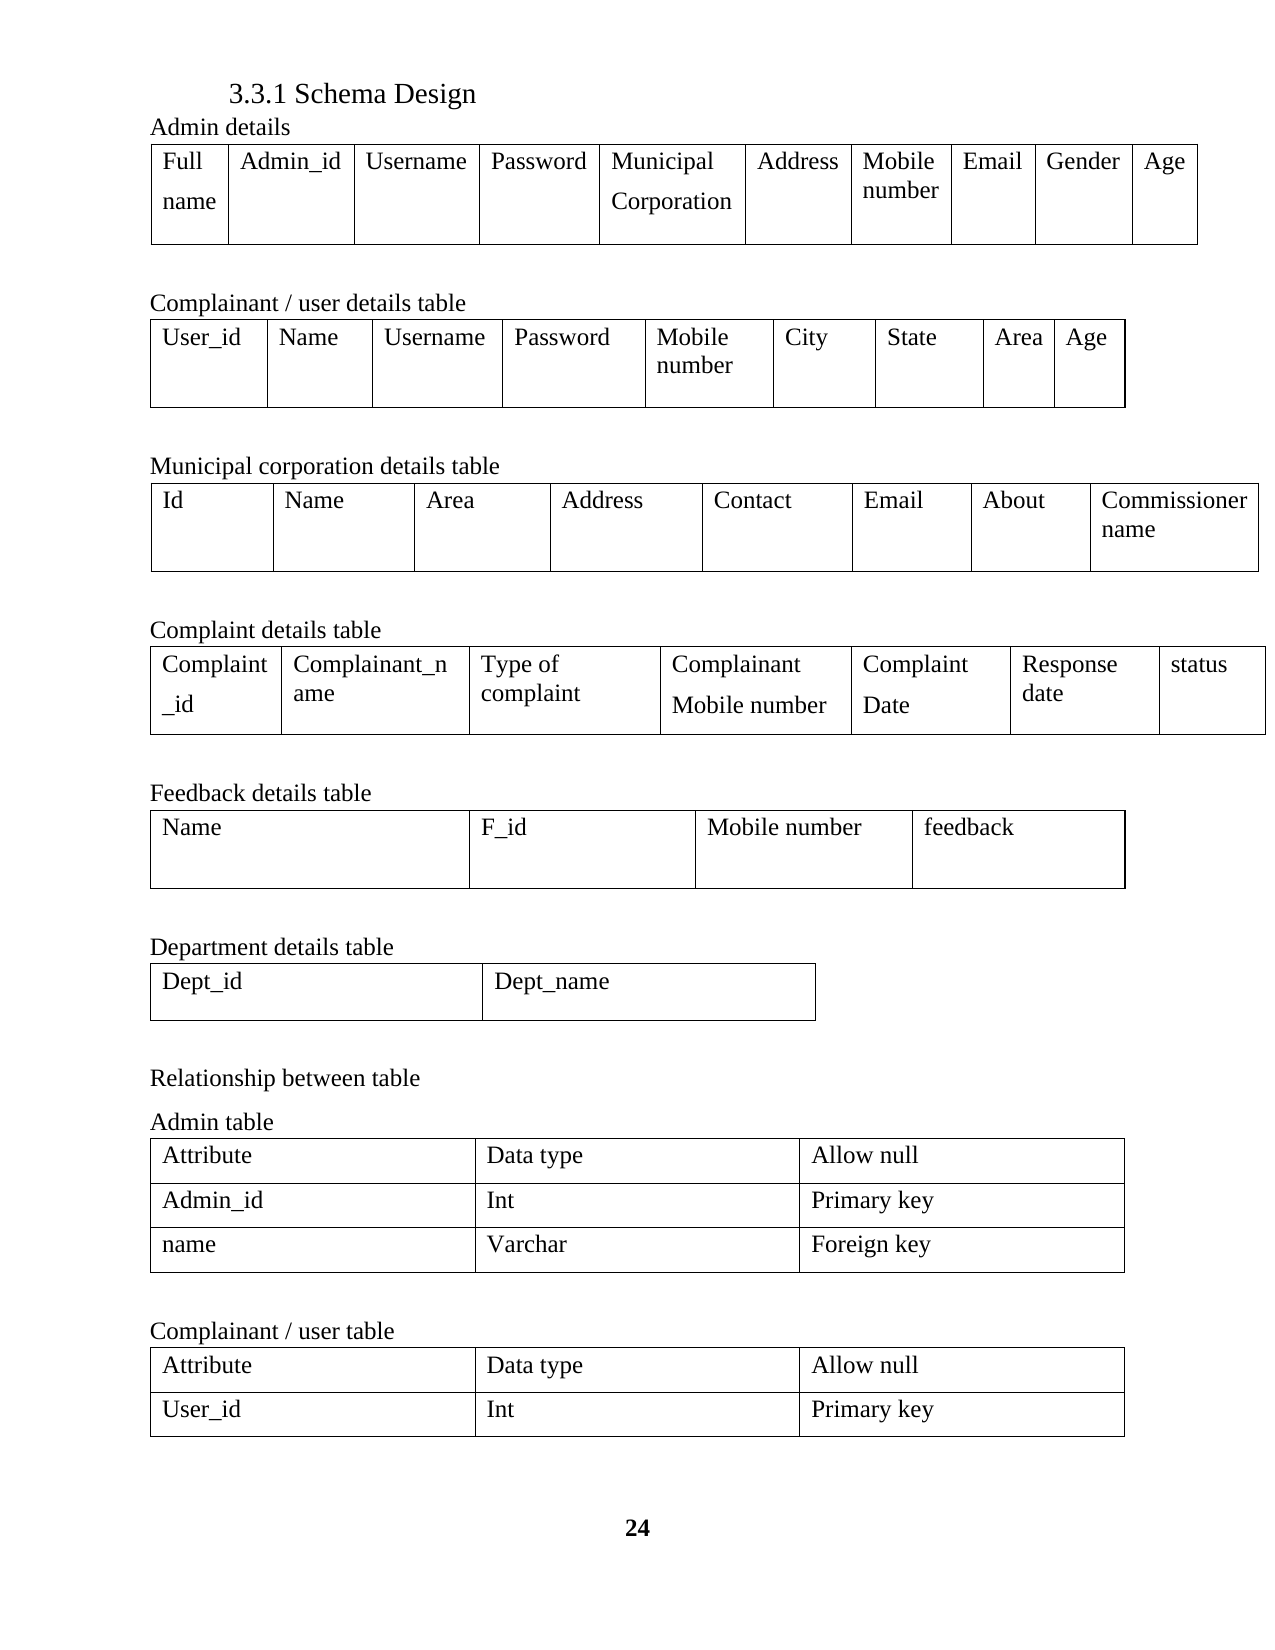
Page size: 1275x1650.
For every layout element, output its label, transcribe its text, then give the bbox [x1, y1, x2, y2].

table_header User_id [151, 320, 267, 407]
table_header Response date [1011, 647, 1159, 734]
table_header Password [503, 320, 645, 407]
table_header Municipal Corporation [600, 145, 745, 243]
table_header Username [355, 145, 479, 243]
table_header Age [1055, 320, 1124, 407]
table_header Attribute [151, 1348, 475, 1392]
table_header Mobile number [646, 320, 773, 407]
table_header Allow null [800, 1348, 1124, 1392]
text Complaint details table [149, 615, 1126, 643]
table_header Area [415, 484, 550, 571]
table_header About [972, 484, 1090, 571]
table_header Commissioner name [1091, 484, 1258, 571]
table_cell Primary key [800, 1184, 1124, 1227]
table_cell Admin_id [151, 1184, 475, 1227]
table_header Email [952, 145, 1035, 243]
table_header Address [551, 484, 702, 571]
table_header Dept_name [483, 964, 815, 1019]
table_header Complainant_n ame [282, 647, 469, 734]
table_header Gender [1036, 145, 1132, 243]
text Complainant / user table [149, 1316, 1126, 1345]
table_header Id [152, 484, 273, 571]
table_header Username [373, 320, 502, 407]
table_cell User_id [151, 1393, 475, 1436]
table_header Complaint Date [852, 647, 1010, 734]
table_header Data type [476, 1139, 799, 1183]
table_cell Primary key [800, 1393, 1124, 1436]
table_header Attribute [151, 1139, 475, 1183]
text Relationship between table [149, 1063, 1126, 1092]
table_header status [1160, 647, 1265, 734]
table_header Complainant Mobile number [661, 647, 851, 734]
table_cell name [151, 1228, 475, 1272]
text Municipal corporation details table [149, 451, 1126, 480]
table_header City [774, 320, 875, 407]
table_header Complaint _id [151, 647, 281, 734]
table_header State [876, 320, 983, 407]
table_cell Foreign key [800, 1228, 1124, 1272]
table_header Full name [152, 145, 228, 243]
table_header Name [151, 811, 469, 888]
table_header Area [984, 320, 1054, 407]
table_header Email [853, 484, 971, 571]
table_header Type of complaint [470, 647, 660, 734]
table_header feedback [913, 811, 1124, 888]
text Admin details [149, 112, 1126, 141]
table_header Age [1133, 145, 1197, 243]
table_header Data type [476, 1348, 799, 1392]
text Complainant / user details table [149, 288, 1126, 316]
table_header Mobile number [852, 145, 951, 243]
table_cell Int [476, 1393, 799, 1436]
subtitle 3.3.1 Schema Design [228, 76, 1198, 109]
text Admin table [149, 1107, 1126, 1136]
table_header Address [746, 145, 851, 243]
text Department details table [149, 932, 1126, 961]
table_cell Varchar [476, 1228, 799, 1272]
table_header Name [274, 484, 414, 571]
table_header Name [268, 320, 372, 407]
table_header Admin_id [229, 145, 354, 243]
table_header F_id [470, 811, 695, 888]
table_header Allow null [800, 1139, 1124, 1183]
text Feedback details table [149, 778, 1126, 807]
table_header Dept_id [151, 964, 482, 1019]
table_header Password [480, 145, 599, 243]
table_header Mobile number [696, 811, 912, 888]
table_header Contact [703, 484, 852, 571]
table_cell Int [476, 1184, 799, 1227]
